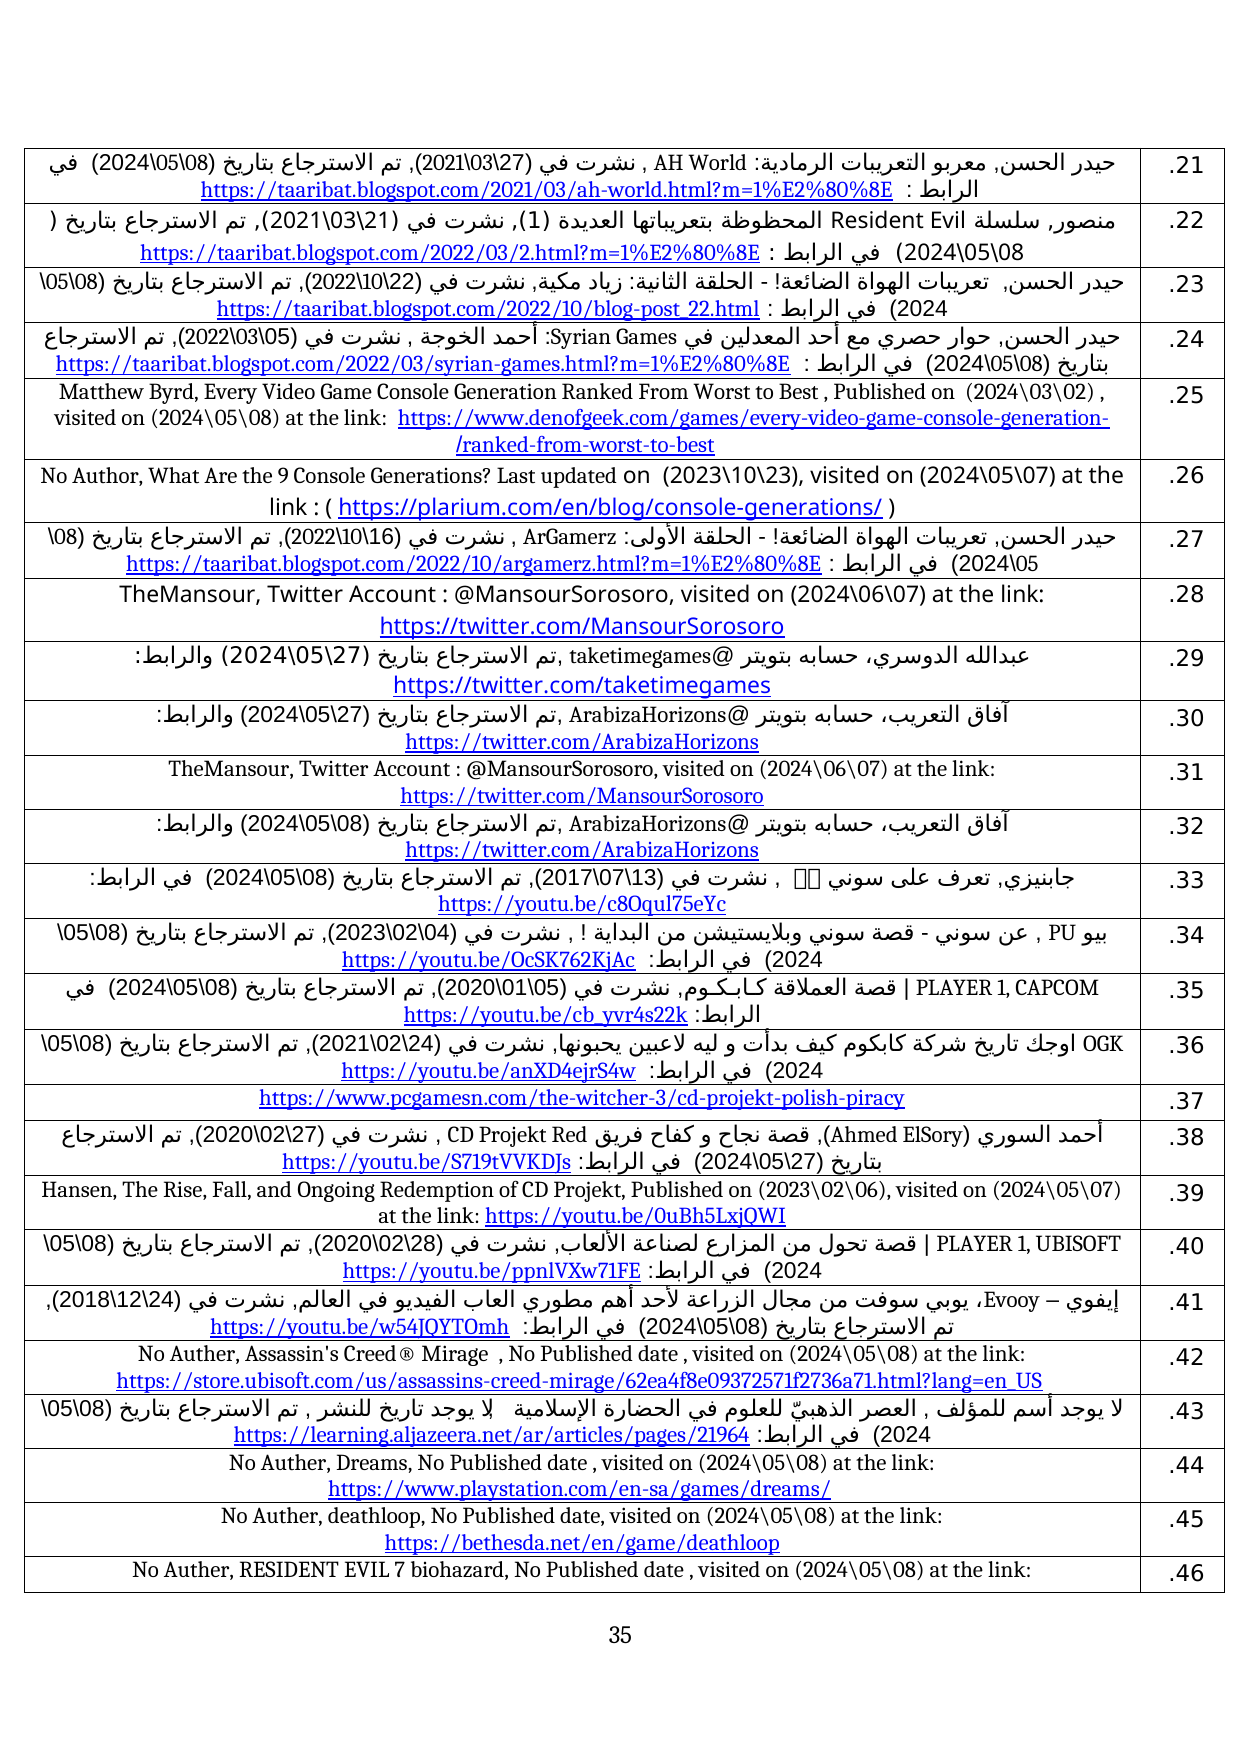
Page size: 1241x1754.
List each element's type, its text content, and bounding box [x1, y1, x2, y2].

table_cell https://www.pcgamesn.com/the-witcher-3/cd-projekt-polish-piracy [25, 1085, 1140, 1120]
table_cell OGK اوجك تاريخ شركة كابكوم كيف بدأت و ليه لاعبين يحبونها, نشرت في (24\02\2021), تم الاسترجاع بتاريخ (08\05\2024) في الرابط: https://youtu.be/anXD4ejrS4w [25, 1030, 1140, 1084]
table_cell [25, 1557, 1140, 1592]
table_cell [1141, 1341, 1224, 1394]
table_cell TheMansour, Twitter Account : @MansourSorosoro, visited on (2024\06\07) at the link: https://twitter.com/MansourSorosoro [25, 756, 1140, 809]
table_cell Hansen, The Rise, Fall, and Ongoing Redemption of CD Projekt, Published on (2023\02\06), visited on (2024\05\07) at the link: https://youtu.be/0uBh5LxjQWI [25, 1176, 1140, 1229]
table_cell [1141, 1557, 1224, 1592]
table_cell [1141, 810, 1224, 863]
table_cell [1141, 149, 1224, 203]
table_cell آفاق التعريب، حسابه بتويتر @ArabizaHorizons ,تم الاسترجاع بتاريخ (27\05\2024) والرابط: https://twitter.com/ArabizaHorizons [25, 701, 1140, 755]
table_cell [1141, 579, 1224, 641]
table_cell حيدر الحسن, تعريبات الهواة الضائعة! - الحلقة الثانية: زياد مكية,‏‎ ‎نشرت في (‏‎‏22‏‎‏\‏‎10‎‏\‏‎2022‎‏), تم الاسترجاع بتاريخ (‏‎08‎‏\‏‎05‎‏\‏‎‎‏2024‏‎‏) في الرابط : https://taaribat.blogspot.com/2022/10/blog-post_22.html [25, 268, 1140, 322]
table_cell [1141, 1449, 1224, 1502]
table_cell [1141, 1030, 1224, 1084]
table_cell [1141, 642, 1224, 700]
table_cell جابنيزي, تعرف على سوني 🇯🇵 , نشرت في (13\07\2017), تم الاسترجاع بتاريخ (08\05\2024) في الرابط: https://youtu.be/c8Oqul75eYc [25, 864, 1140, 918]
table_cell [1141, 864, 1224, 918]
table_cell No Author, What Are the 9 Console Generations? Last updated on (2023\10\23), visited on (2024\05\07) at the link‎ : ( https://plarium.com/en/blog/console-generations/ ) [25, 460, 1140, 522]
table_cell حيدر الحسن, حوار حصري مع أحد المعدلين في Syrian Games: أحمد الخوجة ,‏‎ ‎نشرت في (‏‎‏05‏‎‏\‏‎03‎‏\‏‎2022‎‏), تم الاسترجاع بتاريخ (‏‎08‎‏\‏‎05‎‏\‏‎‎‏2024‏‎‏) في الرابط ‏‏: ‏ https://taaribat.blogspot.com/2022/03/syrian-games.html?m=1%E2%80%8E [25, 323, 1140, 377]
table_cell [1141, 1176, 1224, 1229]
table_cell [1141, 756, 1224, 809]
table_cell إيفوي – Evooy، يوبي سوفت من مجال الزراعة لأحد أهم مطوري العاب الفيديو في العالم, نشرت في (24\12\2018), تم الاسترجاع بتاريخ (08\05\2024) في الرابط: https://youtu.be/w54JQYTOmh [25, 1286, 1140, 1340]
table_cell [1141, 1230, 1224, 1284]
table_cell لا يوجد أسم للمؤلف , العصر الذهبيّ للعلوم في الحضارة الإسلامية , لا يوجد تاريخ للنشر , تم الاسترجاع بتاريخ (08\05\2024) في الرابط: https://learning.aljazeera.net/ar/articles/pages/21964 [25, 1395, 1140, 1448]
table_cell [1141, 701, 1224, 755]
table_cell PLAYER 1, UBISOFT | قصة تحول من المزارع لصناعة الألعاب, نشرت في (28\02\2020), تم الاسترجاع بتاريخ (08\05\2024) في الرابط: https://youtu.be/ppnlVXw71FE [25, 1230, 1140, 1284]
table_cell أحمد السوري (Ahmed ElSory), قصة نجاح و كفاح فريق CD Projekt Red , نشرت في (27\02\2020), تم الاسترجاع بتاريخ (27\05\2024) في الرابط: https://youtu.be/S719tVVKDJs [25, 1121, 1140, 1175]
table_cell [1141, 1286, 1224, 1340]
table_cell [1141, 1503, 1224, 1556]
table_cell [1141, 1121, 1224, 1175]
table_cell [1141, 379, 1224, 458]
table_cell [1141, 1395, 1224, 1448]
table_cell PLAYER 1, CAPCOM | قصة العملاقة كـابـكـوم, نشرت في (05\01\2020), تم الاسترجاع بتاريخ (08\05\2024) في الرابط: https://youtu.be/cb_yvr4s22k [25, 974, 1140, 1028]
table_cell TheMansour, Twitter Account : @MansourSorosoro, visited on (2024\06\07) at the link: https://twitter.com/MansourSorosoro [25, 579, 1140, 641]
table_cell No Auther, Dreams, No Published date , visited on ‎‎(2024\05\08) at the link: https://www.playstation.com/en-sa/games/dreams/ ‎ [25, 1449, 1140, 1502]
table_cell [1141, 974, 1224, 1028]
table_cell [1141, 204, 1224, 267]
table_cell [1141, 919, 1224, 973]
table_cell حيدر الحسن, معربو التعريبات الرمادية: AH World ,‏‎ ‎نشرت في (‏‎‏27‏‎‏\‏‎03‎‏\‏‎2021‎‏), تم الاسترجاع بتاريخ (‏‎08‎‏\‏‎05‎‏\‏‎‎‏2024‏‎‏) في الرابط : ‏ ‏‎ ‎ ‎ https://taaribat.blogspot.com/2021/03/ah-world.html?m=1%E2%80%8E [25, 149, 1140, 203]
table_cell آفاق التعريب، حسابه بتويتر @ArabizaHorizons ,تم الاسترجاع بتاريخ (08\05\2024) والرابط: https://twitter.com/ArabizaHorizons [25, 810, 1140, 863]
table_cell [1141, 268, 1224, 322]
table_cell [1141, 523, 1224, 577]
table_cell Matthew Byrd, Every Video Game Console Generation Ranked From Worst to Best , Published on (2024\03\02) , visited on (2024\05\08) at the link: https://www.denofgeek.com/games/every-video-game-console-generation-ranked-from-worst-to-best/ ‏‏ [25, 379, 1140, 458]
table_cell [1141, 323, 1224, 377]
table_cell منصور,‏ سلسلة Resident Evil المحظوظة بتعريباتها العديدة (1),‏‎ ‎نشرت في (‏‎21‎‏\‏‎03‎‏\‏‎2021‎‏), تم الاسترجاع بتاريخ (‏‎08‎‏\‏‎05‎‏\‏‎2024‎‏) في الرابط : https://taaribat.blogspot.com/2022/03/2.html?m=1%E2%80%8E [25, 204, 1140, 267]
table_cell عبدالله الدوسري، حسابه بتويتر @taketimegames ,تم الاسترجاع بتاريخ (27\05\2024) والرابط: https://twitter.com/taketimegames [25, 642, 1140, 700]
table_cell بيو PU , عن سوني - قصة سوني وبلايستيشن من البداية ! , نشرت في (04\02‏\2023), تم الاسترجاع بتاريخ (08\05\2024) في الرابط: https://youtu.be/OcSK762KjAc [25, 919, 1140, 973]
table_cell [1141, 1085, 1224, 1120]
table_cell حيدر الحسن, تعريبات الهواة الضائعة! - الحلقة الأولى: ArGamerz ,‏‎ ‎نشرت في (‏‎‏16‏‎‏\‏‎10‎‏\‏‎2022‎‏), تم الاسترجاع بتاريخ (‏‎08‎‏\‏‎05‎‏\‏‎‎‏2024‏‎‏) في الرابط : https://taaribat.blogspot.com/2022/10/argamerz.html?m=1%E2%80%8E [25, 523, 1140, 577]
table_cell No Auther, Assassin's Creed® Mirage , No Published date , visited on ‎‎(2024\05\08) at the link: https://store.ubisoft.com/us/assassins-creed-mirage/62ea4f8e09372571f2736a71.html?lang=en_US ‎ [25, 1341, 1140, 1394]
table_cell [1141, 460, 1224, 522]
table_cell No Auther, deathloop, No Published date, visited on ‎‎(2024\05\08) at the link: https://bethesda.net/en/game/deathloop [25, 1503, 1140, 1556]
